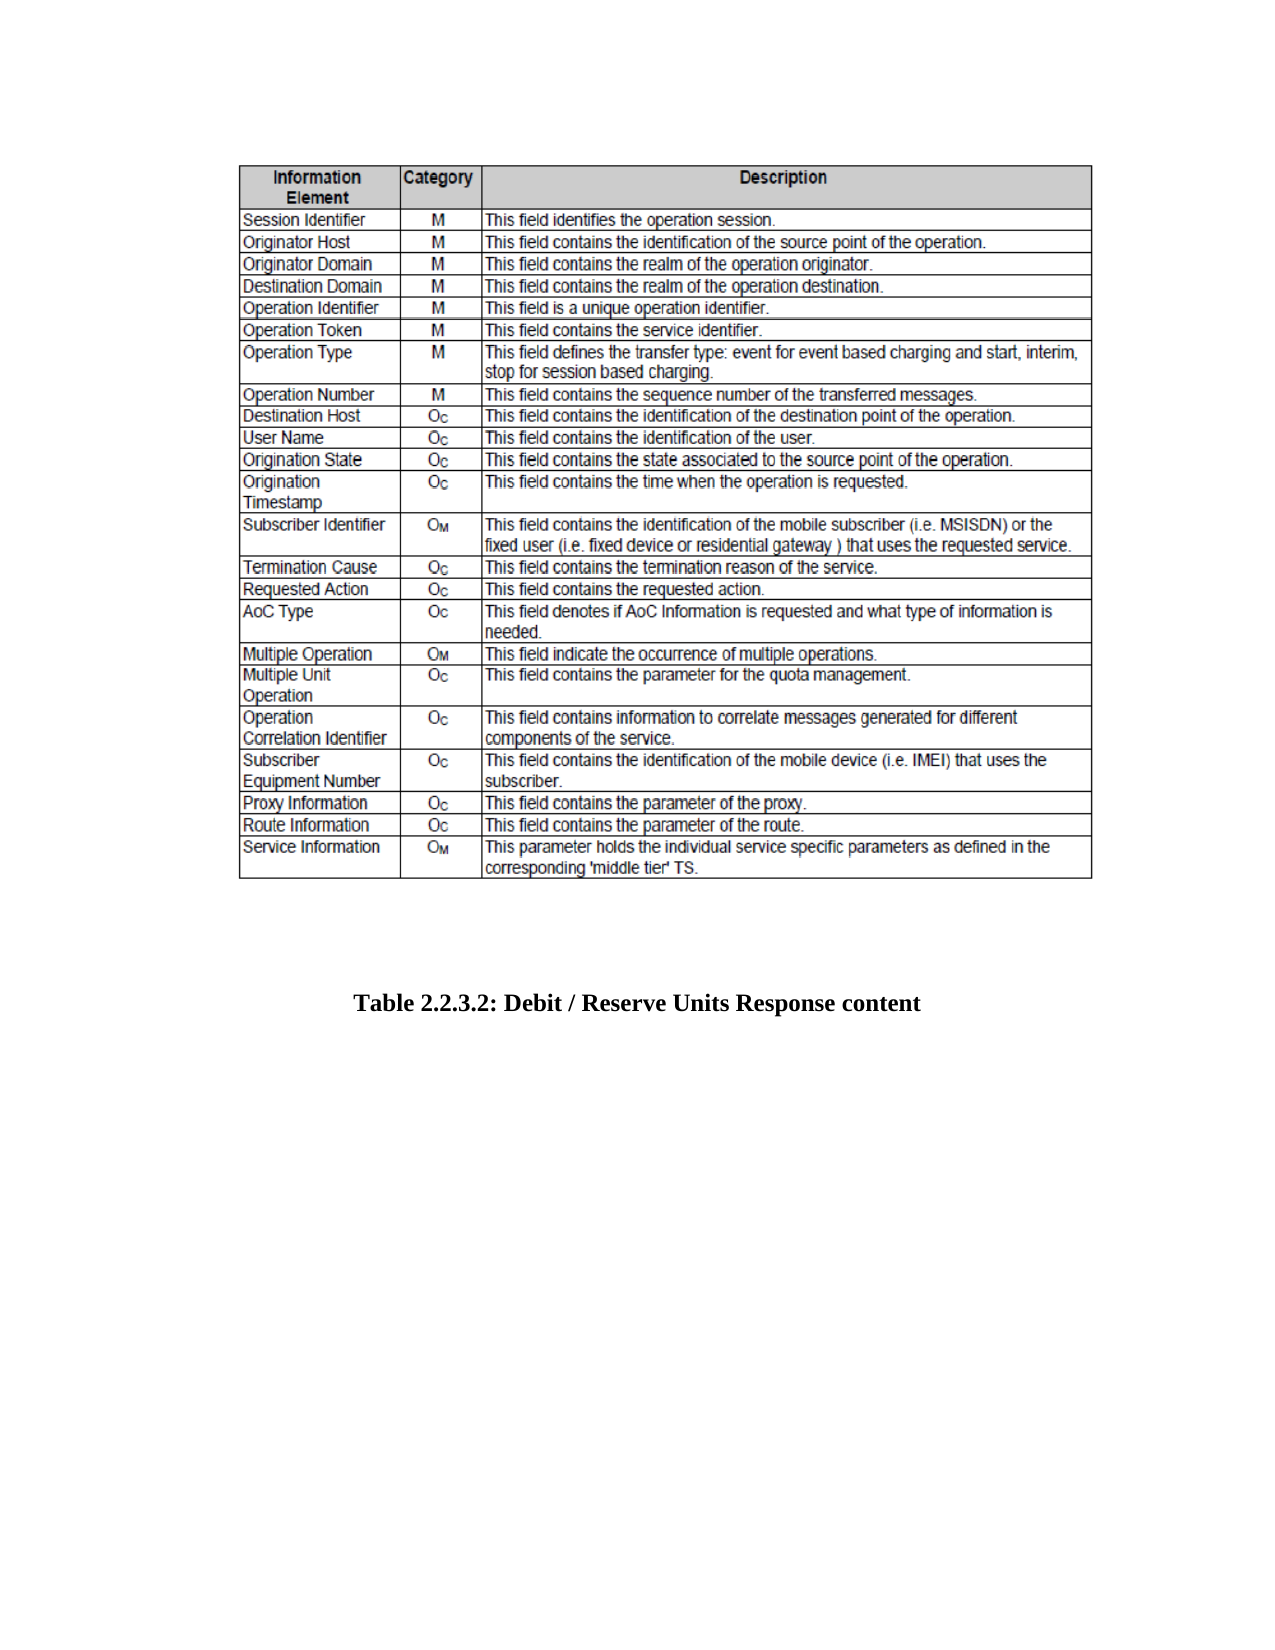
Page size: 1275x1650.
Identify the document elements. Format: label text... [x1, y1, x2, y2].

text Table 2.2.3.2: Debit / Reserve Units Response content [150, 988, 1125, 1017]
picture [200, 150, 1125, 914]
